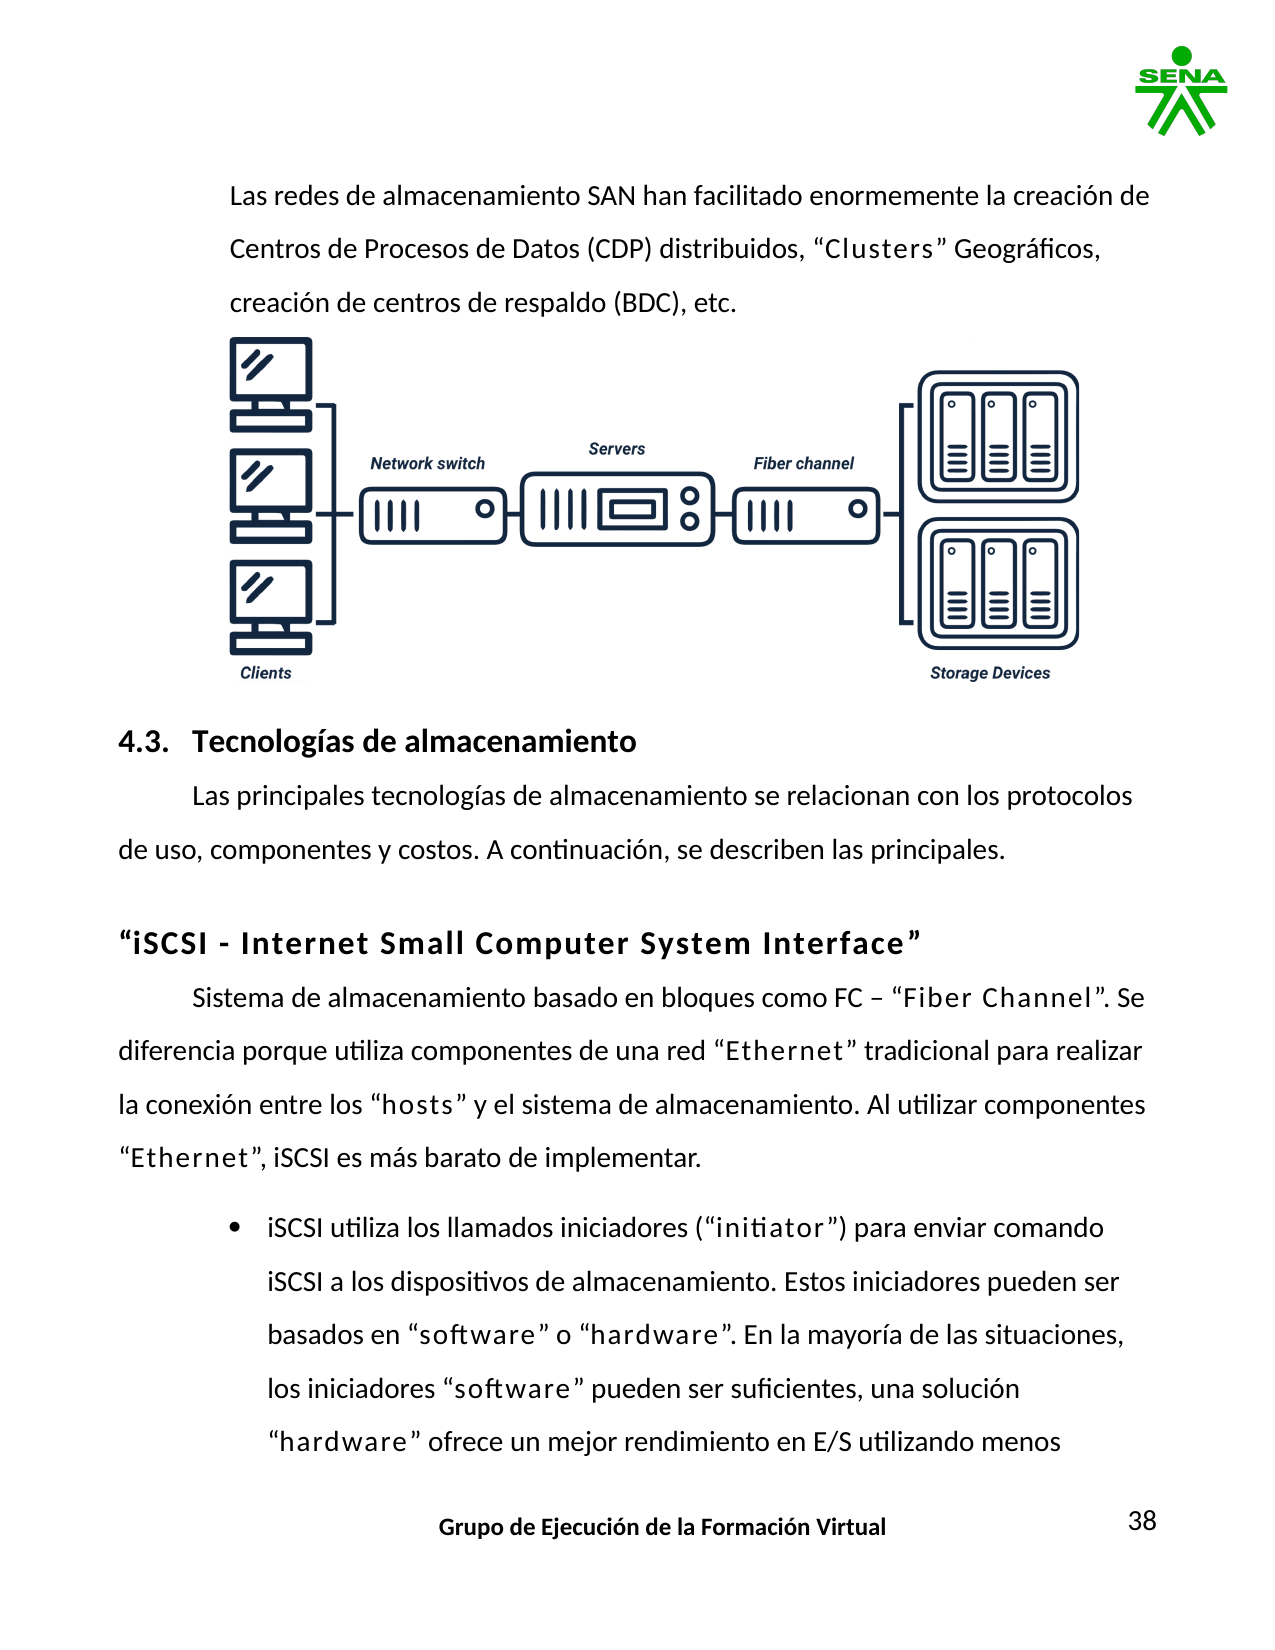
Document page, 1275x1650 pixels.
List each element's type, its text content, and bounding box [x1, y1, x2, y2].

subtitle “iSCSI - Internet Small Computer System Interface” [118, 922, 1157, 962]
picture [1135, 46, 1228, 136]
list Las redes de almacenamiento SAN han facilitado enormemente la creación de Centros de Procesos de Datos (CDP) distribuidos, “Clusters” Geográficos, creación de centros de respaldo (BDC), etc. [229, 177, 1157, 320]
picture [229, 337, 1080, 682]
subtitle Tecnologías de almacenamiento [118, 720, 1157, 761]
text Las principales tecnologías de almacenamiento se relacionan con los protocolos de uso, componentes y costos. A continuación, se describen las principales. [118, 777, 1157, 866]
text Sistema de almacenamiento basado en bloques como FC – “Fiber Channel”. Se diferencia porque utiliza componentes de una red “Ethernet” tradicional para realizar la conexión entre los “hosts” y el sistema de almacenamiento. Al utilizar componentes “Ethernet”, iSCSI es más barato de implementar. [118, 979, 1157, 1175]
